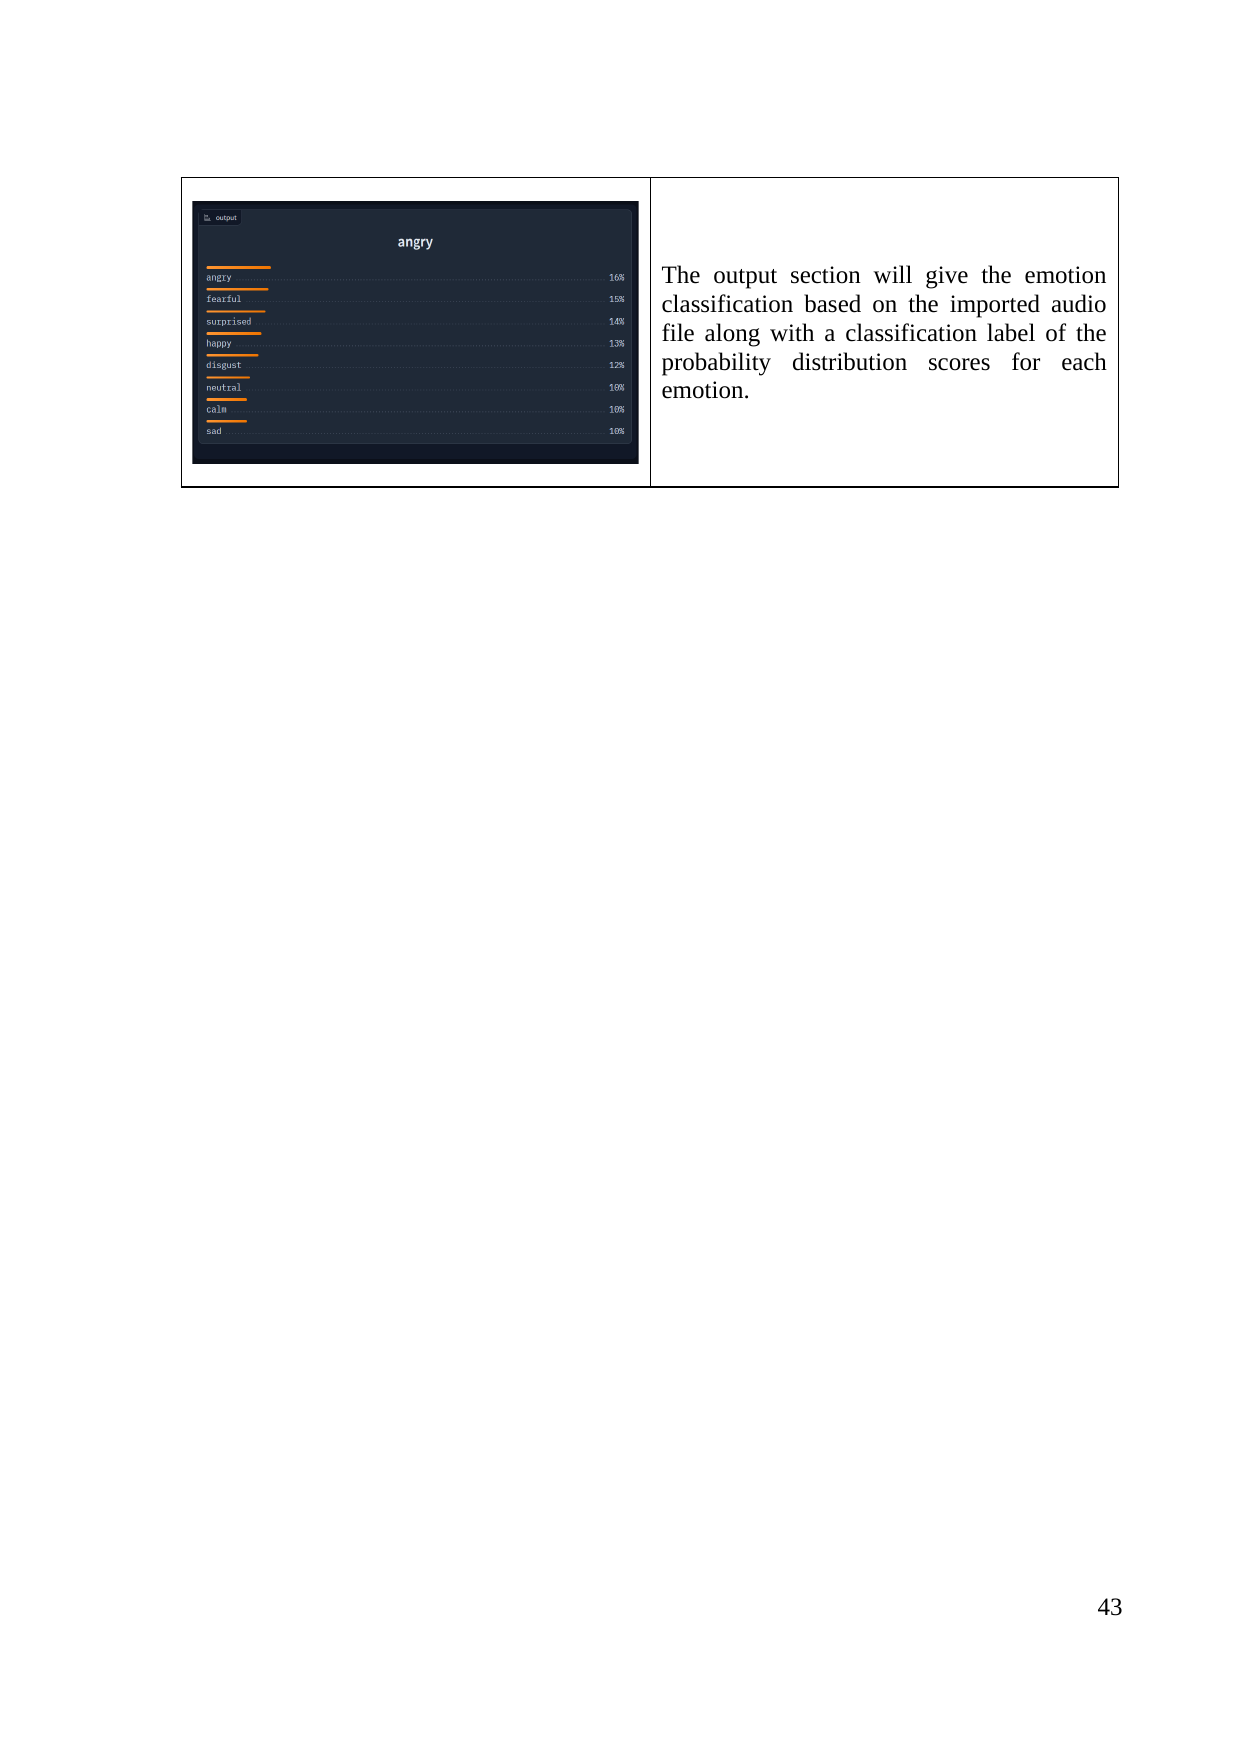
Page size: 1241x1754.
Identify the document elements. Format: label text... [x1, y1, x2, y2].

table_cell The output section will give the emotion classification based on the imported audio file along with a classification label of the probability distribution scores for each emotion. [651, 178, 1118, 486]
picture [192, 201, 639, 464]
table_cell [182, 178, 650, 486]
